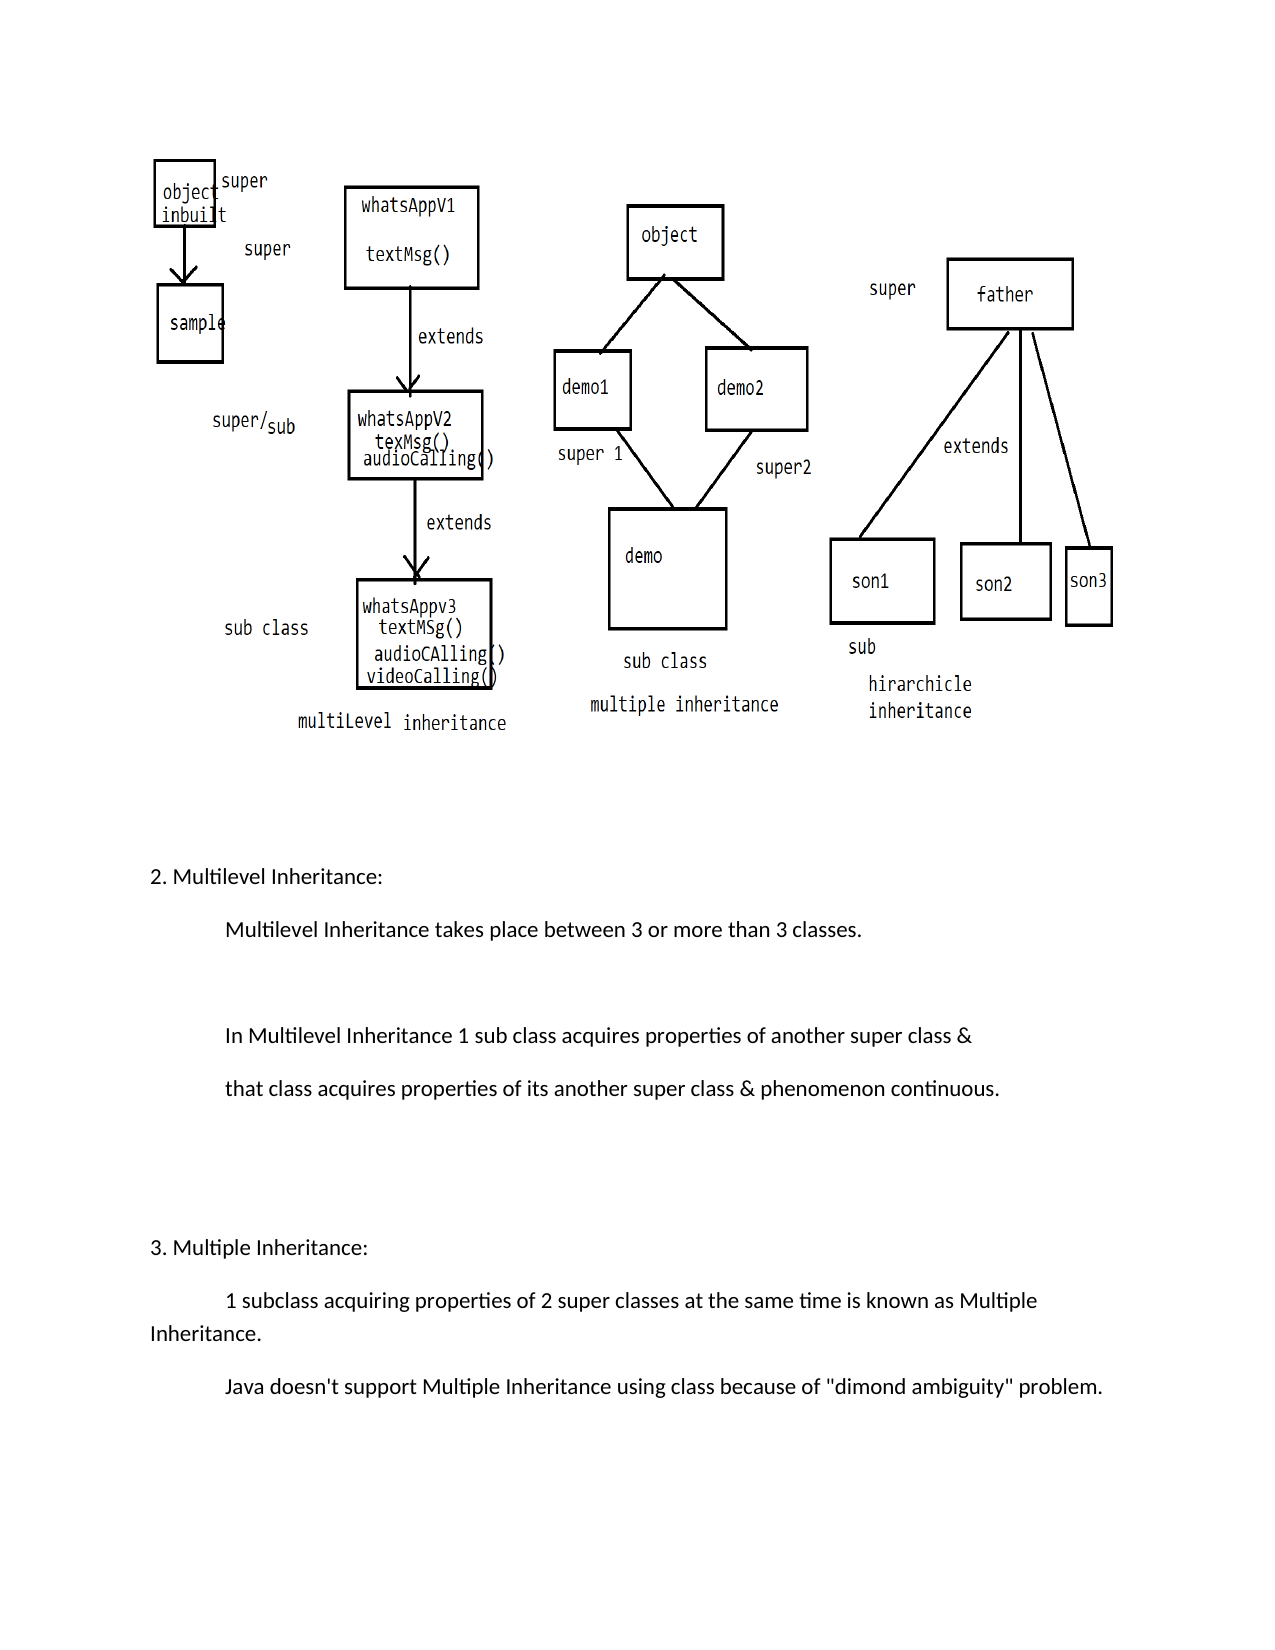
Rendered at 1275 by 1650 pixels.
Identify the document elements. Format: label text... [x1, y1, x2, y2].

text Java doesn't support Multiple Inheritance using class because of "dimond ambiguity" problem. [150, 1372, 1125, 1400]
text that class acquires properties of its another super class & phenomenon continuous. [150, 1074, 1125, 1102]
picture [150, 149, 1118, 732]
text Multilevel Inheritance takes place between 3 or more than 3 classes. [150, 915, 1125, 943]
text In Multilevel Inheritance 1 sub class acquires properties of another super class & [150, 1021, 1125, 1049]
text 3. Multiple Inheritance: [150, 1233, 1125, 1262]
text 1 subclass acquiring properties of 2 super classes at the same time is known as Multiple Inheritance. [150, 1287, 1125, 1347]
text 2. Multilevel Inheritance: [150, 862, 1125, 890]
